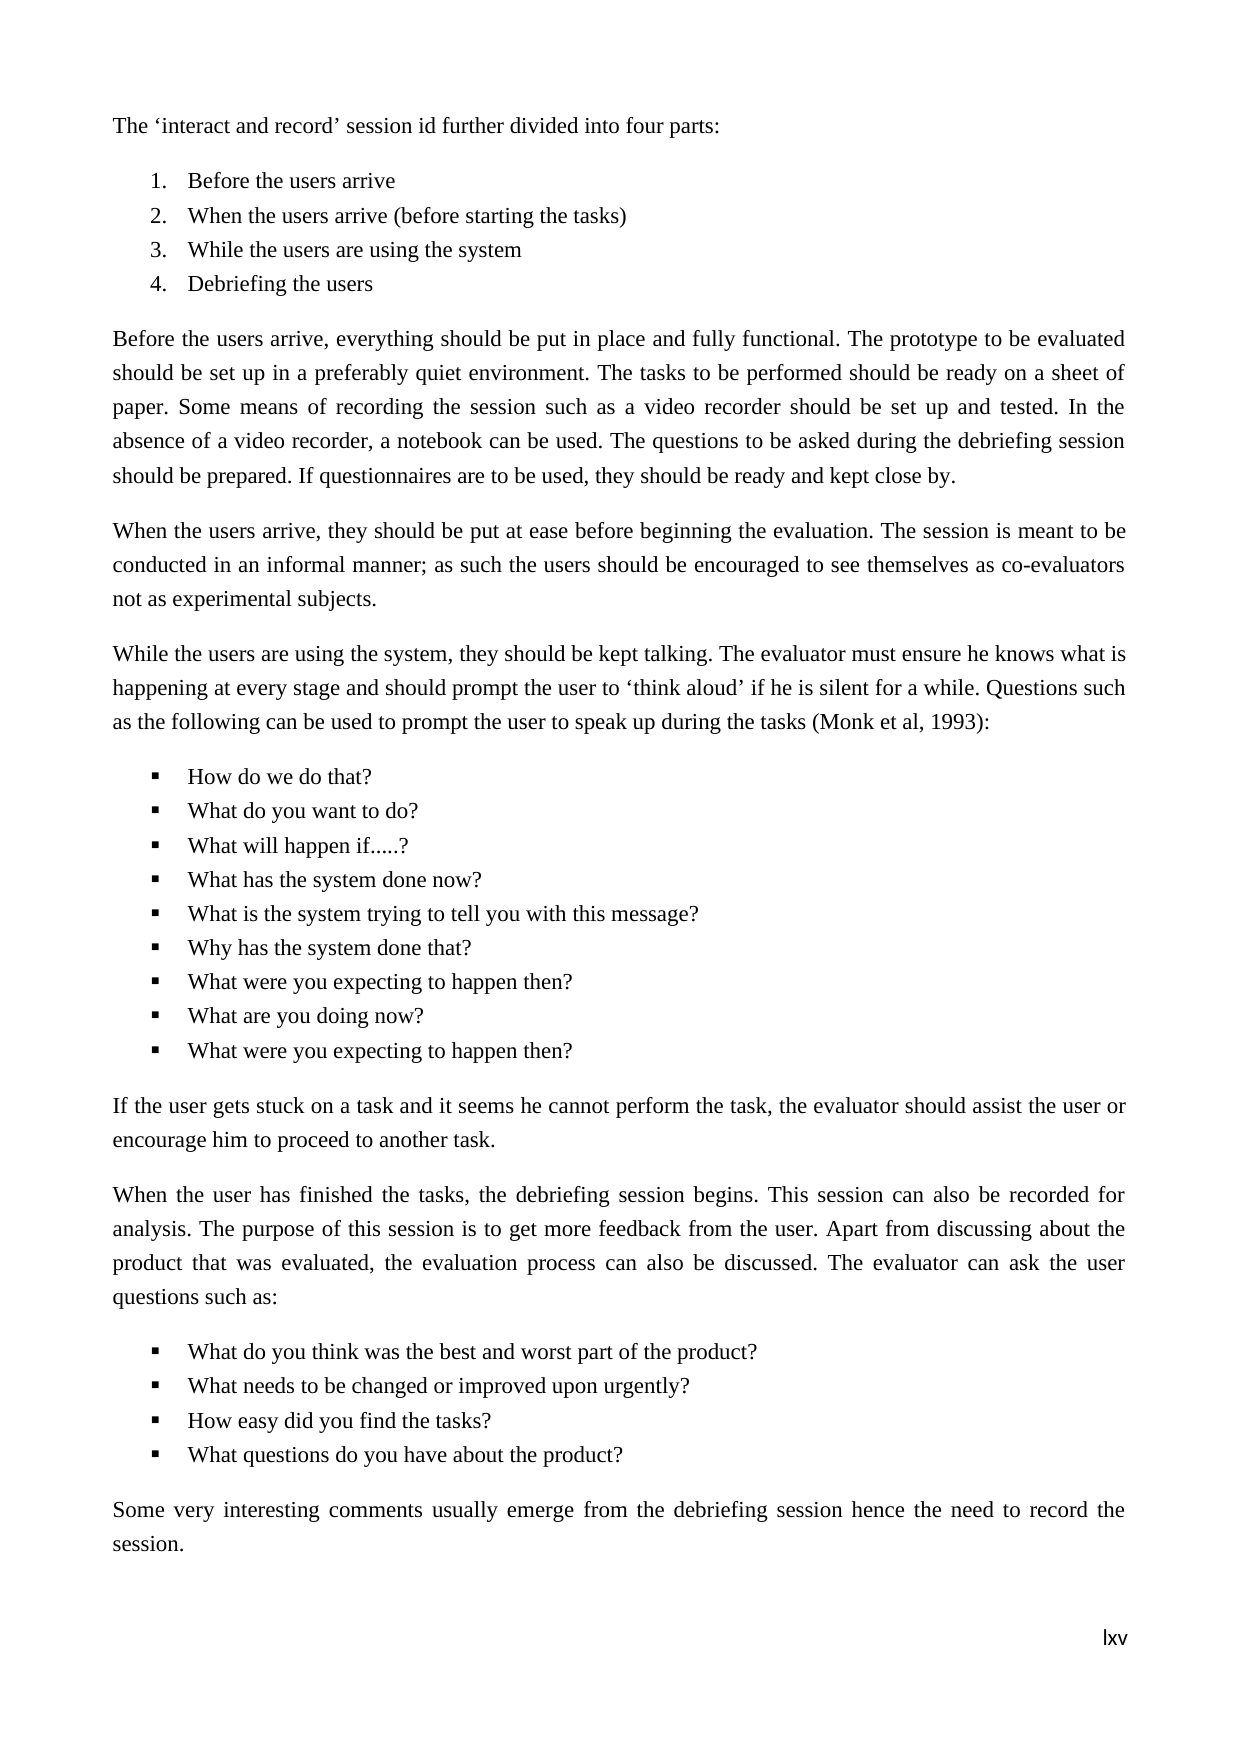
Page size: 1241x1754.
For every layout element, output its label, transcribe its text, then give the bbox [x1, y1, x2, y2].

list How easy did you find the tasks? [150, 1407, 1128, 1433]
list What has the system done now? [150, 866, 1128, 892]
list What were you expecting to happen then? [150, 968, 1128, 995]
list What do you want to do? [150, 797, 1128, 824]
list What questions do you have about the product? [150, 1441, 1128, 1467]
list Before the users arrive [150, 167, 1128, 194]
list What were you expecting to happen then? [150, 1037, 1128, 1063]
list How do we do that? [150, 763, 1128, 790]
list What needs to be changed or improved upon urgently? [150, 1372, 1128, 1399]
list What is the system trying to tell you with this message? [150, 900, 1128, 926]
text When the users arrive, they should be put at ease before beginning the evaluation. The session is meant to be conducted in an informal manner; as such the users should be encouraged to see themselves as co-evaluators not as experimental subjects. [112, 517, 1128, 611]
text If the user gets stuck on a task and it seems he cannot perform the task, the evaluator should assist the user or encourage him to proceed to another task. [112, 1092, 1128, 1152]
text While the users are using the system, they should be kept talking. The evaluator must ensure he knows what is happening at every stage and should prompt the user to ‘think aloud’ if he is silent for a while. Questions such as the following can be used to prompt the user to speak up during the tasks (Monk et al, 1993): [112, 640, 1128, 735]
list What are you doing now? [150, 1002, 1128, 1029]
list What do you think was the best and worst part of the product? [150, 1338, 1128, 1365]
list What will happen if.....? [150, 832, 1128, 858]
list When the users arrive (before starting the tasks) [150, 202, 1128, 228]
list While the users are using the system [150, 236, 1128, 262]
text When the user has finished the tasks, the debriefing session begins. This session can also be recorded for analysis. The purpose of this session is to get more feedback from the user. Apart from discussing about the product that was evaluated, the evaluation process can also be discussed. The evaluator can ask the user questions such as: [112, 1181, 1128, 1310]
list Debriefing the users [150, 270, 1128, 296]
list Why has the system done that? [150, 934, 1128, 961]
text Before the users arrive, everything should be put in place and fully functional. The prototype to be evaluated should be set up in a preferably quiet environment. The tasks to be performed should be ready on a sheet of paper. Some means of recording the session such as a video recorder should be set up and tested. In the absence of a video recorder, a notebook can be used. The questions to be asked during the debriefing session should be prepared. If questionnaires are to be used, they should be ready and kept close by. [112, 325, 1128, 488]
text Some very interesting comments usually emerge from the debriefing session hence the need to record the session. [112, 1496, 1128, 1556]
text The ‘interact and record’ session id further divided into four parts: [112, 112, 1128, 139]
